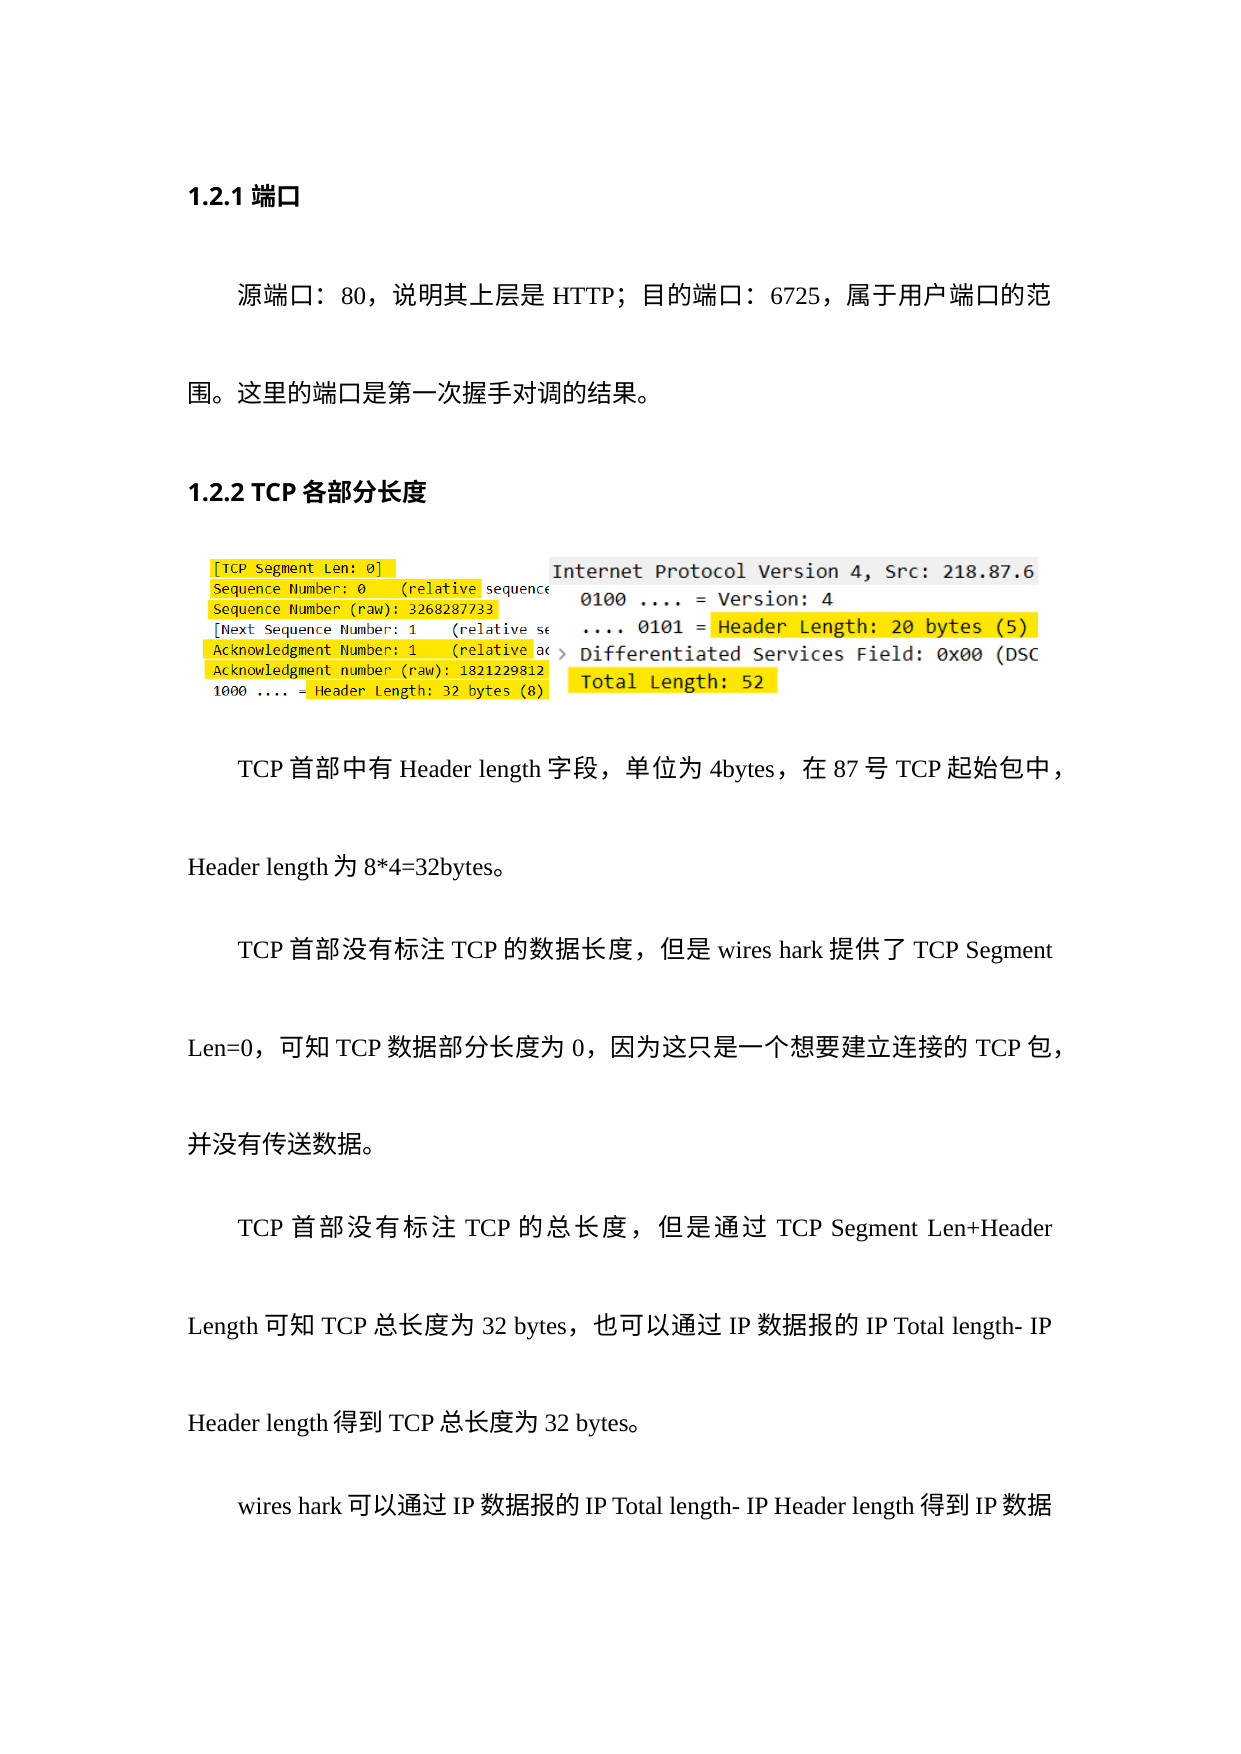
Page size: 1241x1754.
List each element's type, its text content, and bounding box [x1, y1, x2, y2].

picture [202, 557, 1038, 700]
subtitle 1.2.2 TCP各部分长度 [187, 458, 1053, 523]
subtitle 1.2.1 端口 [187, 162, 1053, 227]
text TCP首部没有标注TCP的总长度，但是通过TCP Segment Len+Header Length可知TCP总长度为32 bytes，也可以通过IP数据报的IP Total length- IP Header length得到TCP总长度为32 bytes。 [187, 1193, 1053, 1453]
text 源端口：80，说明其上层是HTTP；目的端口：6725，属于用户端口的范围。这里的端口是第一次握手对调的结果。 [187, 261, 1053, 424]
text TCP首部没有标注TCP的数据长度，但是wires hark提供了TCP Segment Len=0，可知TCP数据部分长度为0，因为这只是一个想要建立连接的TCP包，并没有传送数据。 [187, 915, 1053, 1175]
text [187, 1471, 1053, 1536]
text TCP首部中有Header length字段，单位为4bytes，在87号TCP起始包中，Header length为8*4=32bytes。 [187, 734, 1053, 897]
